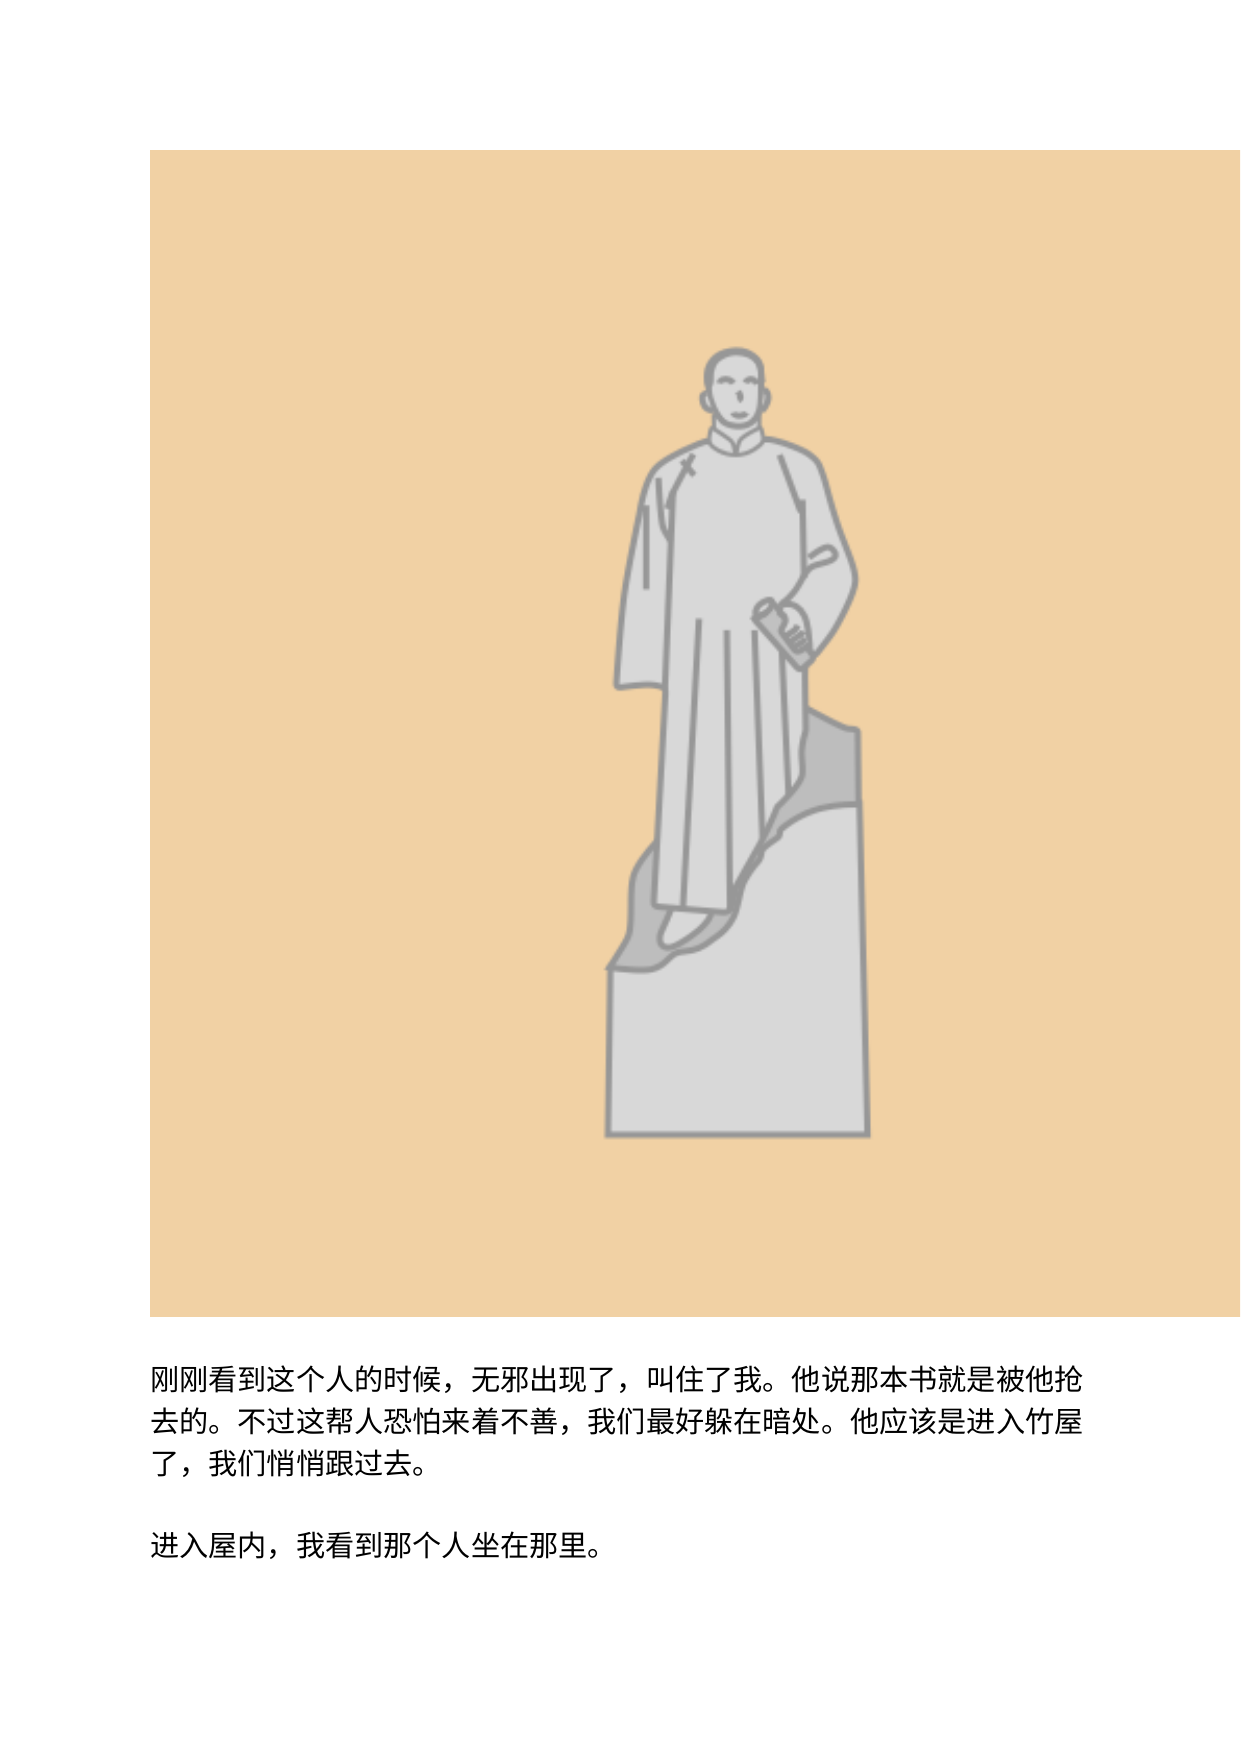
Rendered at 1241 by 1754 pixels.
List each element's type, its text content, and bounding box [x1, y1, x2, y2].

text 进入屋内，我看到那个人坐在那里。 [150, 1523, 1090, 1565]
text 刚刚看到这个人的时候，无邪出现了，叫住了我。他说那本书就是被他抢去的。不过这帮人恐怕来着不善，我们最好躲在暗处。他应该是进入竹屋了，我们悄悄跟过去。 [150, 1356, 1090, 1483]
picture [150, 150, 1241, 1317]
